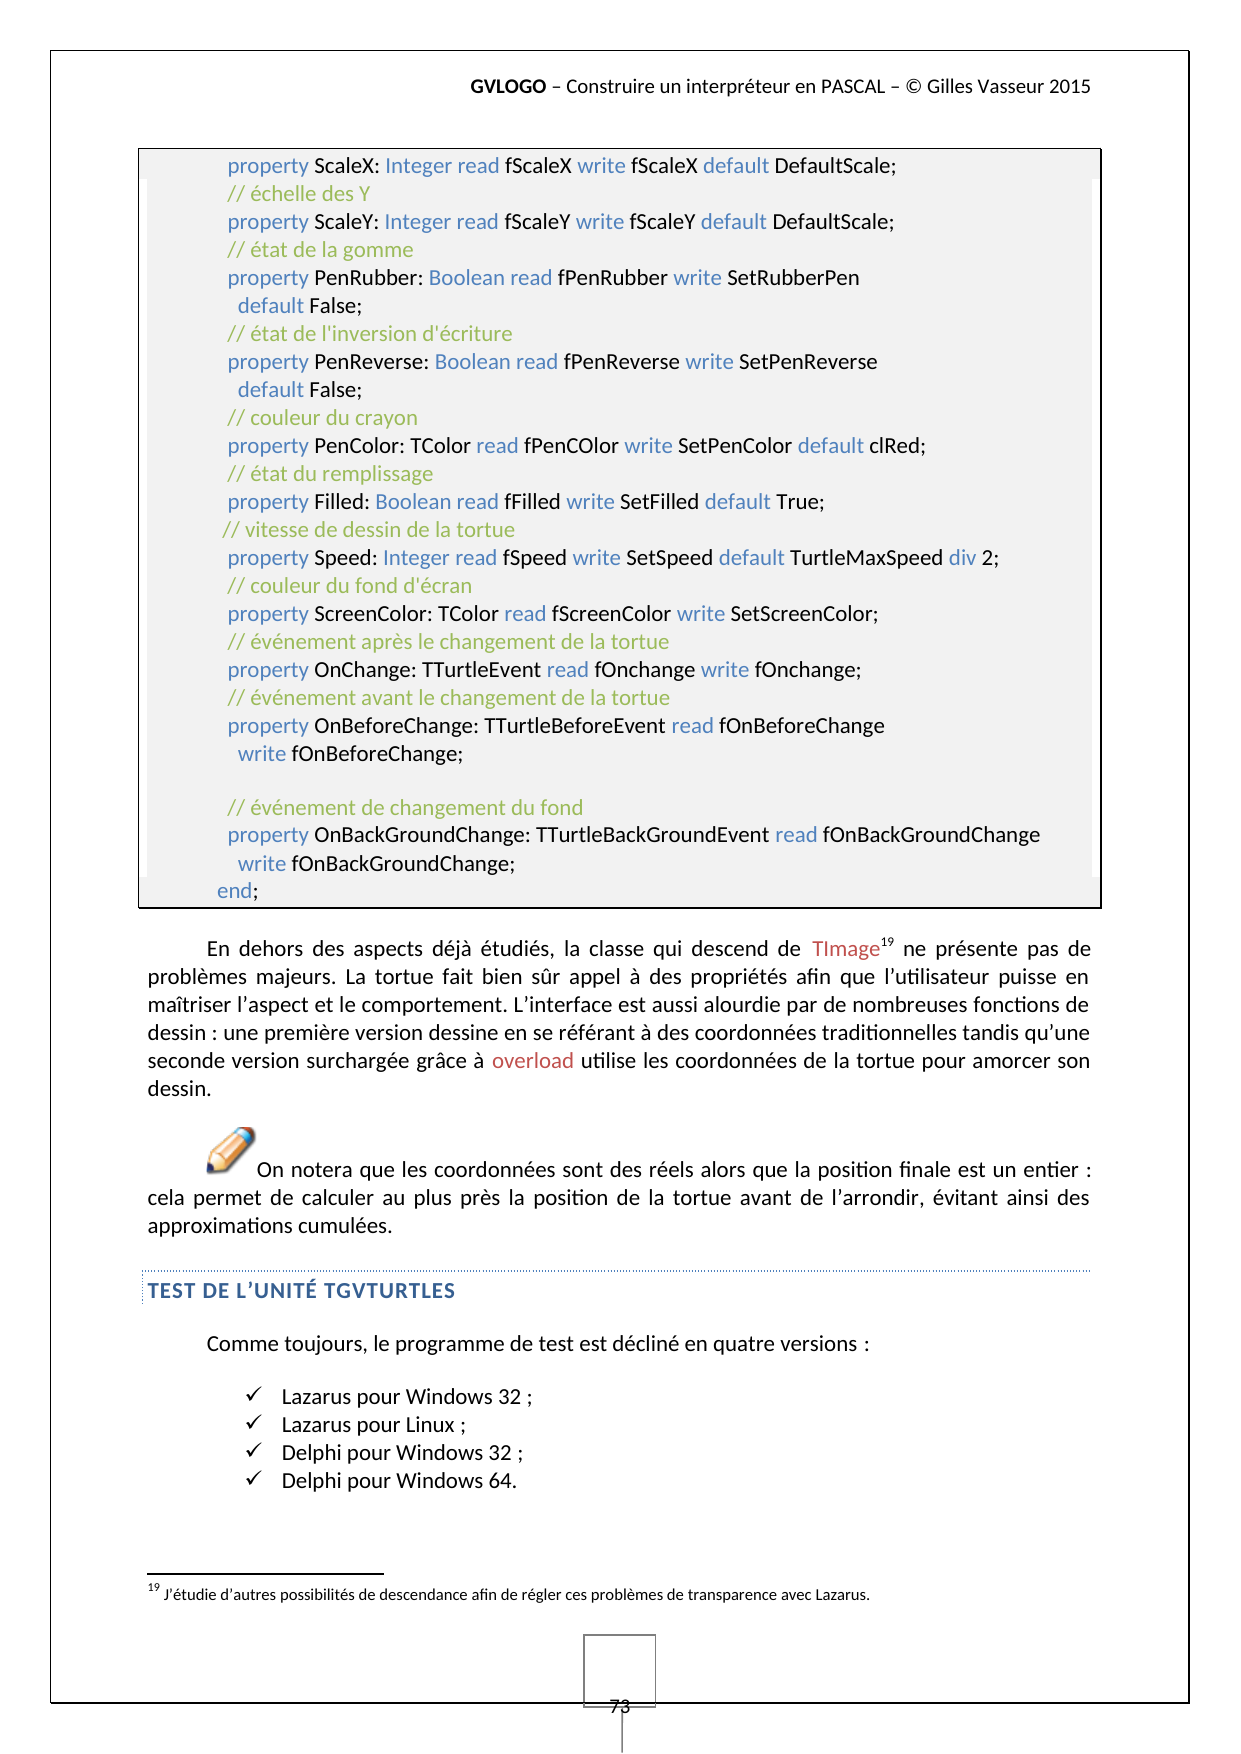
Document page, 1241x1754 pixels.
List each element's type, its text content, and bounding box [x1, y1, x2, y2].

text property ScaleX: Integer read fScaleX write fScaleX default DefaultScale; [139, 149, 1100, 179]
text // événement de changement du fond [147, 793, 1092, 821]
text property PenRubber: Boolean read fPenRubber write SetRubberPen [147, 263, 1092, 291]
text write fOnBackGroundChange; [147, 849, 1092, 873]
list Delphi pour Windows 32 ; [244, 1438, 1092, 1466]
text property Speed: Integer read fSpeed write SetSpeed default TurtleMaxSpeed div 2; [147, 543, 1092, 571]
list Delphi pour Windows 64. [244, 1466, 1092, 1494]
text property OnBackGroundChange: TTurtleBackGroundEvent read fOnBackGroundChange [147, 821, 1092, 849]
text // état du remplissage [147, 459, 1092, 487]
text end; [139, 873, 1100, 907]
text On notera que les coordonnées sont des réels alors que la position finale est un entier : cela permet de calculer au plus près la position de la tortue avant de l’arrondir, évitant ainsi des approximations cumulées. [147, 1127, 1092, 1239]
text // événement avant le changement de la tortue [147, 683, 1092, 711]
text property OnBeforeChange: TTurtleBeforeEvent read fOnBeforeChange [147, 711, 1092, 739]
text write fOnBeforeChange; [147, 739, 1092, 767]
text // événement après le changement de la tortue [147, 627, 1092, 655]
text // vitesse de dessin de la tortue [147, 515, 1092, 543]
text default False; [147, 375, 1092, 403]
list Lazarus pour Windows 32 ; [244, 1382, 1092, 1410]
text property PenReverse: Boolean read fPenReverse write SetPenReverse [147, 347, 1092, 375]
text property OnChange: TTurtleEvent read fOnchange write fOnchange; [147, 655, 1092, 683]
text // échelle des Y [147, 179, 1092, 207]
text En dehors des aspects déjà étudiés, la classe qui descend de TImage ne présente pas de problèmes majeurs. La tortue fait bien sûr appel à des propriétés afin que l’utilisateur puisse en maîtriser l’aspect et le comportement. L’interface est aussi alourdie par de nombreuses fonctions de dessin : une première version dessine en se référant à des coordonnées traditionnelles tandis qu’une seconde version surchargée grâce à overload utilise les coordonnées de la tortue pour amorcer son dessin. [147, 934, 1092, 1102]
picture [206, 1127, 257, 1177]
text property PenColor: TColor read fPenCOlor write SetPenColor default clRed; [147, 431, 1092, 459]
list Lazarus pour Linux ; [244, 1410, 1092, 1438]
text property Filled: Boolean read fFilled write SetFilled default True; [147, 487, 1092, 515]
text // couleur du crayon [147, 403, 1092, 431]
subtitle Test de l’unité TGVTurtles [142, 1270, 1092, 1304]
text Comme toujours, le programme de test est décliné en quatre versions : [147, 1329, 1092, 1357]
text // état de la gomme [147, 235, 1092, 263]
text property ScaleY: Integer read fScaleY write fScaleY default DefaultScale; [147, 207, 1092, 235]
text // couleur du fond d'écran [147, 571, 1092, 599]
text default False; [147, 291, 1092, 319]
text // état de l'inversion d'écriture [147, 319, 1092, 347]
text property ScreenColor: TColor read fScreenColor write SetScreenColor; [147, 599, 1092, 627]
